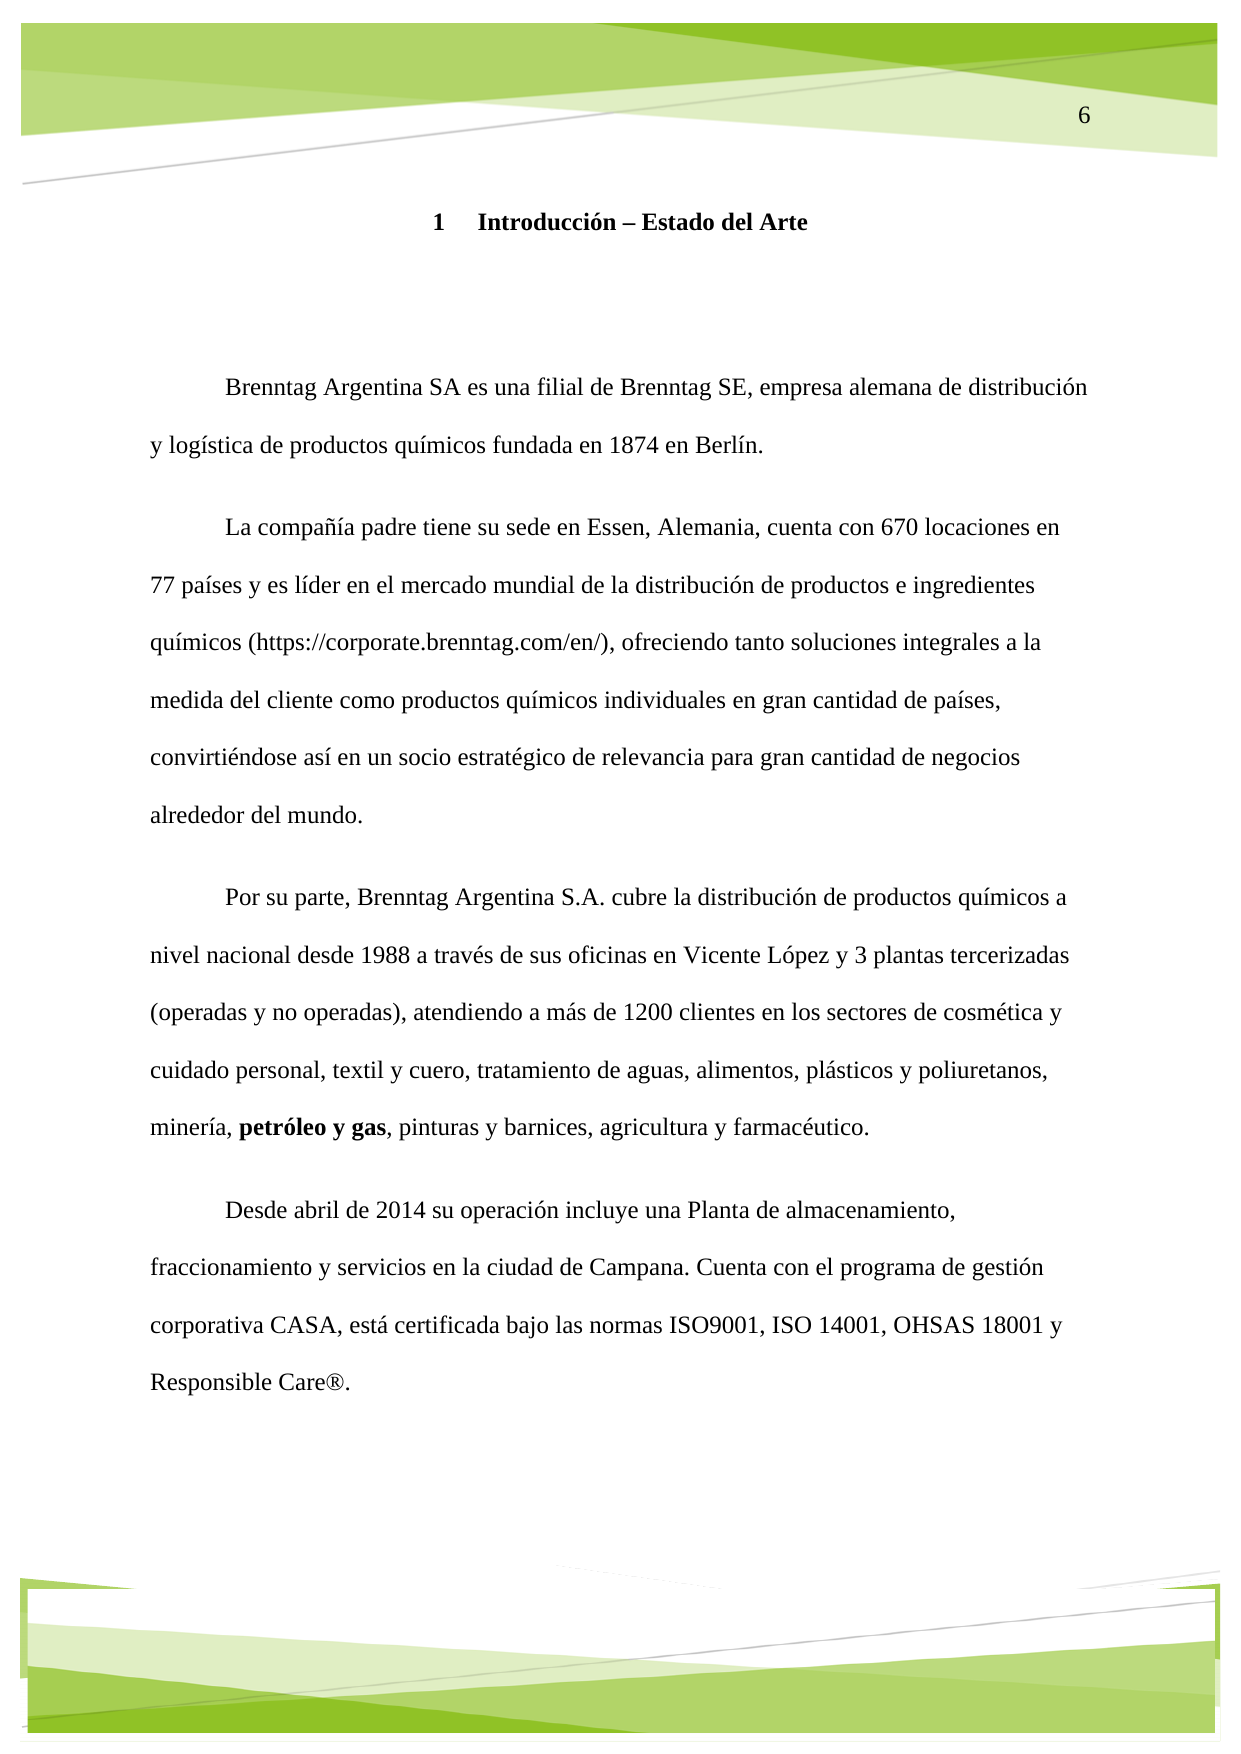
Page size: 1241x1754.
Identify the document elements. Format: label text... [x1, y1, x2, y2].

text La compañía padre tiene su sede en Essen, Alemania, cuenta con 670 locaciones en 77 países y es líder en el mercado mundial de la distribución de productos e ingredientes químicos (https://corporate.brenntag.com/en/), ofreciendo tanto soluciones integrales a la medida del cliente como productos químicos individuales en gran cantidad de países, convirtiéndose así en un socio estratégico de relevancia para gran cantidad de negocios alrededor del mundo. [150, 512, 1090, 829]
text Por su parte, Brenntag Argentina S.A. cubre la distribución de productos químicos a nivel nacional desde 1988 a través de sus oficinas en Vicente López y 3 plantas tercerizadas (operadas y no operadas), atendiendo a más de 1200 clientes en los sectores de cosmética y cuidado personal, textil y cuero, tratamiento de aguas, alimentos, plásticos y poliuretanos, minería, petróleo y gas, pinturas y barnices, agricultura y farmacéutico. [150, 882, 1090, 1141]
subtitle Introducción – Estado del Arte [150, 207, 1090, 236]
text Desde abril de 2014 su operación incluye una Planta de almacenamiento, fraccionamiento y servicios en la ciudad de Campana. Cuenta con el programa de gestión corporativa CASA, está certificada bajo las normas ISO9001, ISO 14001, OHSAS 18001 y Responsible Care®. [150, 1195, 1090, 1396]
picture [21, 23, 1218, 198]
text Brenntag Argentina SA es una filial de Brenntag SE, empresa alemana de distribución y logística de productos químicos fundada en 1874 en Berlín. [150, 372, 1090, 459]
picture [20, 1565, 1220, 1741]
